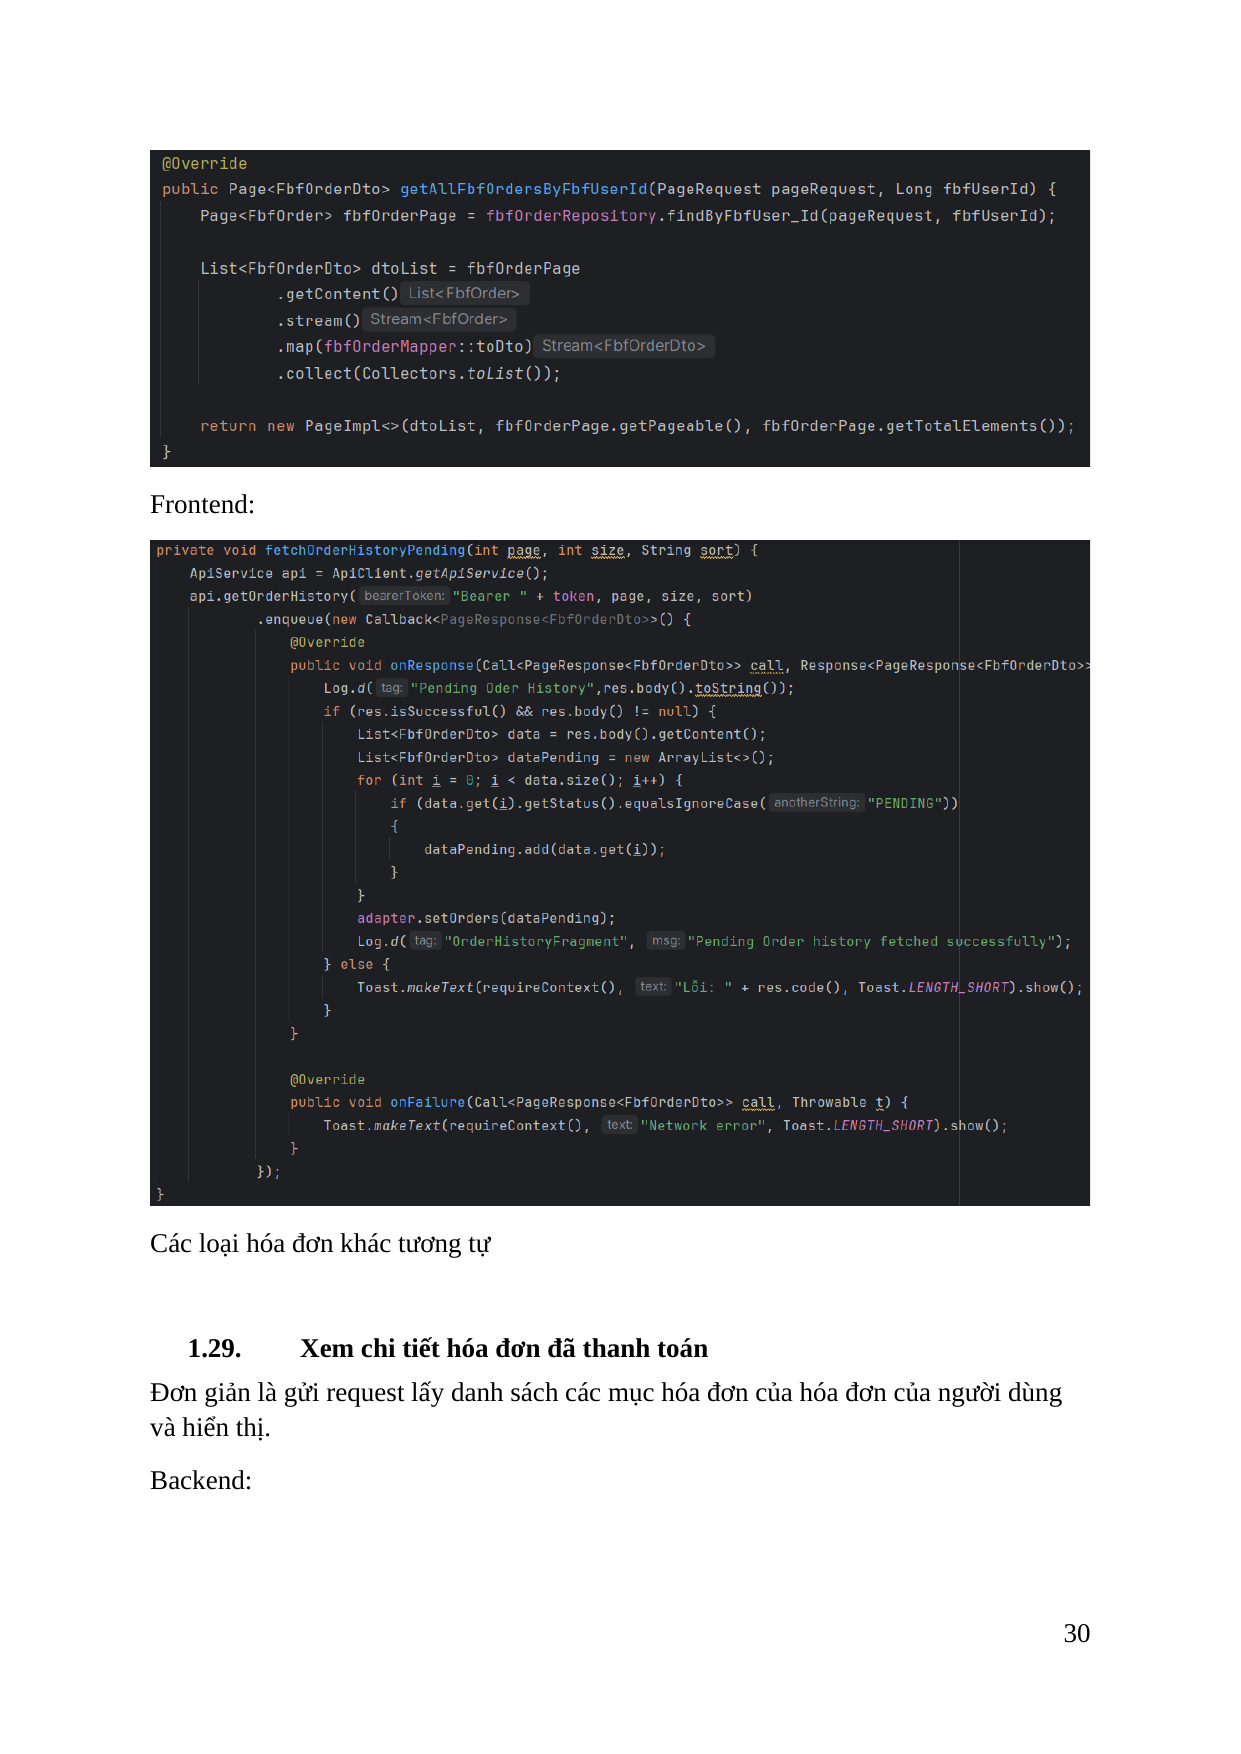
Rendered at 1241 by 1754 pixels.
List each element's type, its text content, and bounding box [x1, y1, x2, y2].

text Backend: [150, 1464, 1090, 1495]
text Các loại hóa đơn khác tương tự [150, 1227, 1090, 1258]
text Frontend: [150, 488, 1090, 519]
picture [150, 150, 1091, 467]
picture [150, 540, 1091, 1206]
subtitle Xem chi tiết hóa đơn đã thanh toán [187, 1332, 1090, 1363]
text Đơn giản là gửi request lấy danh sách các mục hóa đơn của hóa đơn của người dùng và hiển thị. [150, 1376, 1090, 1443]
